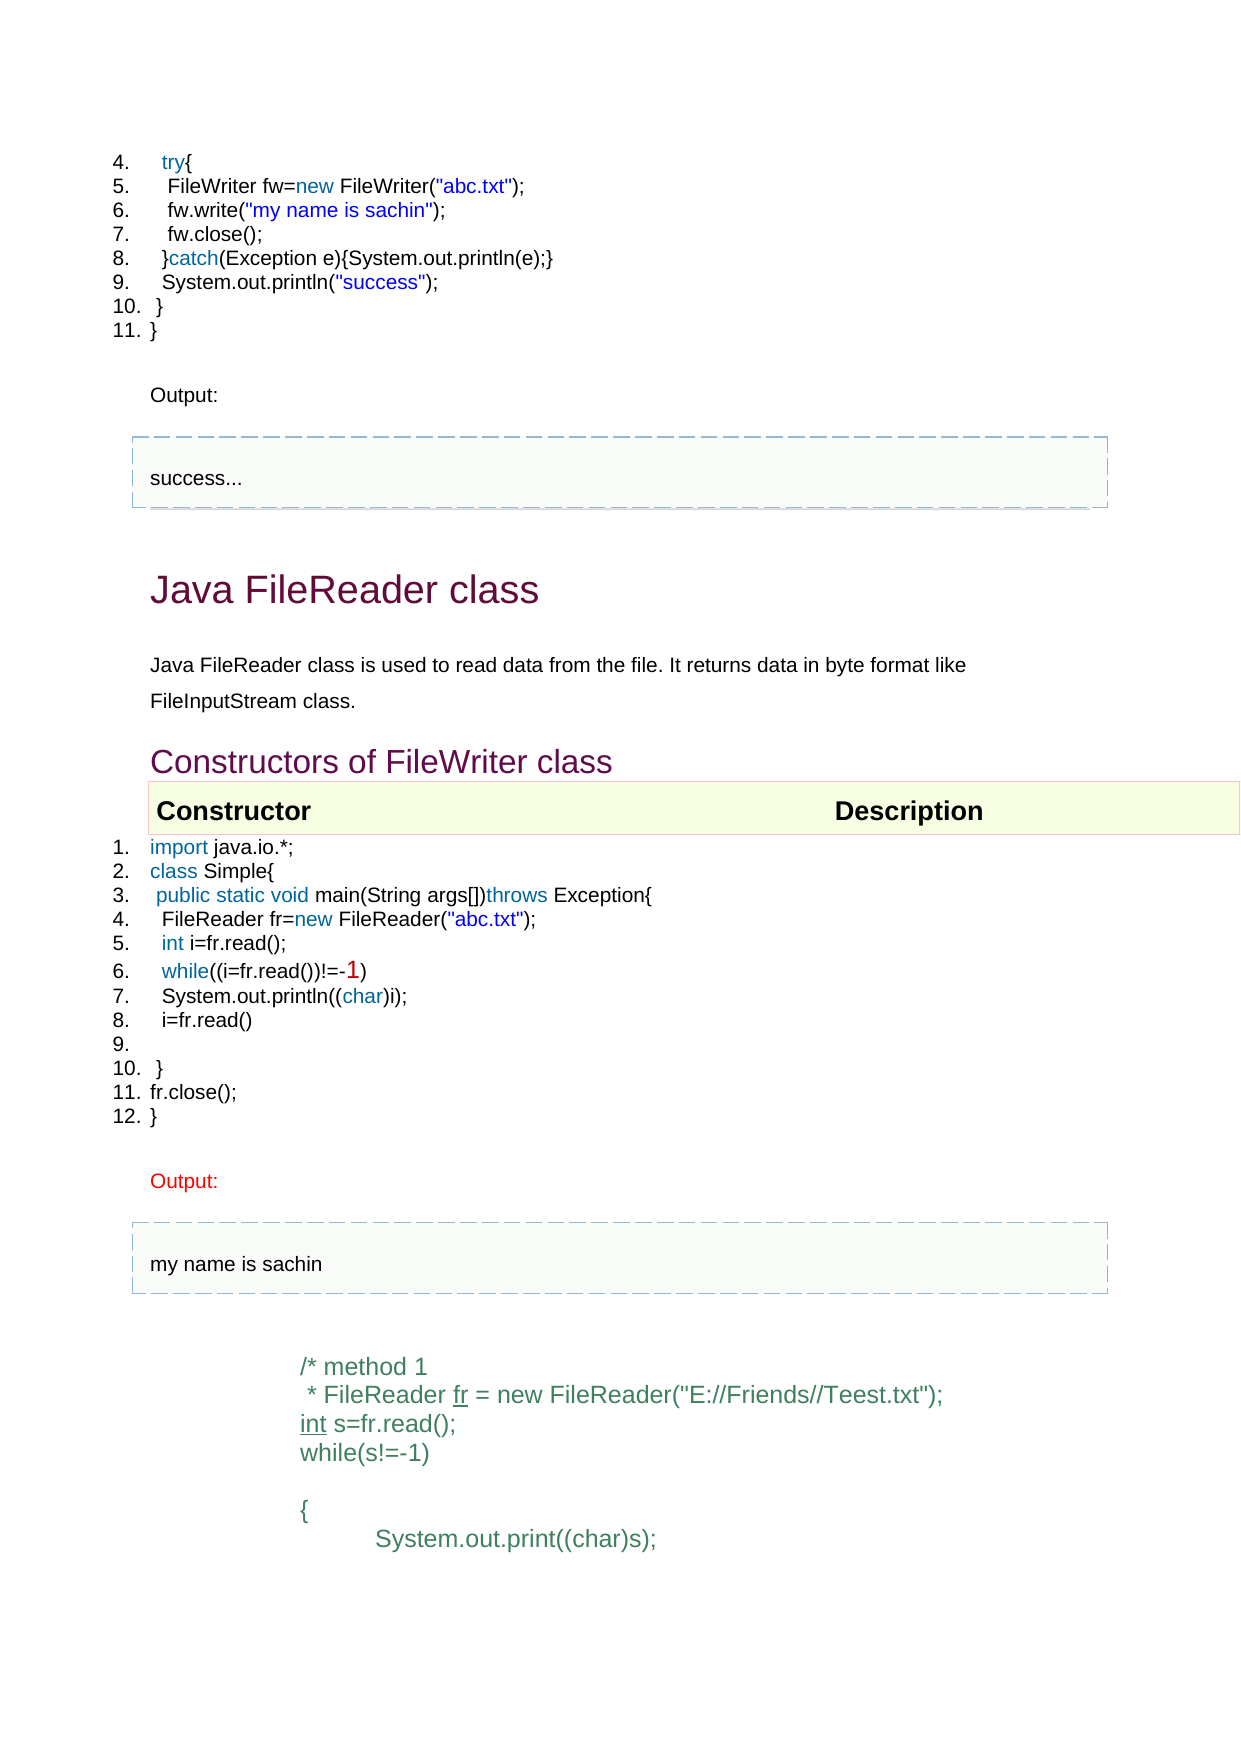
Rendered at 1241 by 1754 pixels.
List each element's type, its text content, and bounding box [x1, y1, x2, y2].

text success... [132, 436, 1108, 508]
list } [112, 1103, 1090, 1127]
text my name is sachin [132, 1222, 1108, 1294]
text { [150, 1495, 1090, 1524]
list } [112, 1056, 1090, 1079]
list System.out.println("success"); [112, 270, 1090, 294]
table_header Constructor [149, 782, 827, 834]
list fw.close(); [112, 222, 1090, 246]
list System.out.println((char)i); [112, 984, 1090, 1008]
text * FileReader fr = new FileReader("E://Friends//Teest.txt"); [150, 1380, 1090, 1409]
list public static void main(String args[])throws Exception{ [112, 883, 1090, 907]
list FileWriter fw=new FileWriter("abc.txt"); [112, 174, 1090, 198]
list try{ [112, 150, 1090, 174]
subtitle Constructors of FileWriter class [150, 742, 1090, 781]
list fr.close(); [112, 1079, 1090, 1103]
list int i=fr.read(); [112, 931, 1090, 955]
text System.out.print((char)s); [150, 1524, 1090, 1553]
text while(s!=-1) [150, 1438, 1090, 1467]
table_header Description [827, 782, 1239, 834]
text Java FileReader class is used to read data from the file. It returns data in byte format like FileInputStream class. [150, 641, 1090, 713]
text /* method 1 [150, 1352, 1090, 1380]
list fw.write("my name is sachin"); [112, 198, 1090, 222]
subtitle Java FileReader class [150, 566, 1090, 612]
list } [112, 294, 1090, 318]
text int s=fr.read(); [150, 1409, 1090, 1438]
text Output: [150, 371, 1090, 407]
text Output: [150, 1157, 1090, 1193]
list FileReader fr=new FileReader("abc.txt"); [112, 907, 1090, 931]
list class Simple{ [112, 859, 1090, 883]
list while((i=fr.read())!=-1) [112, 955, 1090, 984]
list }catch(Exception e){System.out.println(e);} [112, 246, 1090, 270]
list import java.io.*; [112, 835, 1090, 859]
list } [112, 318, 1090, 342]
list i=fr.read() [112, 1008, 1090, 1032]
